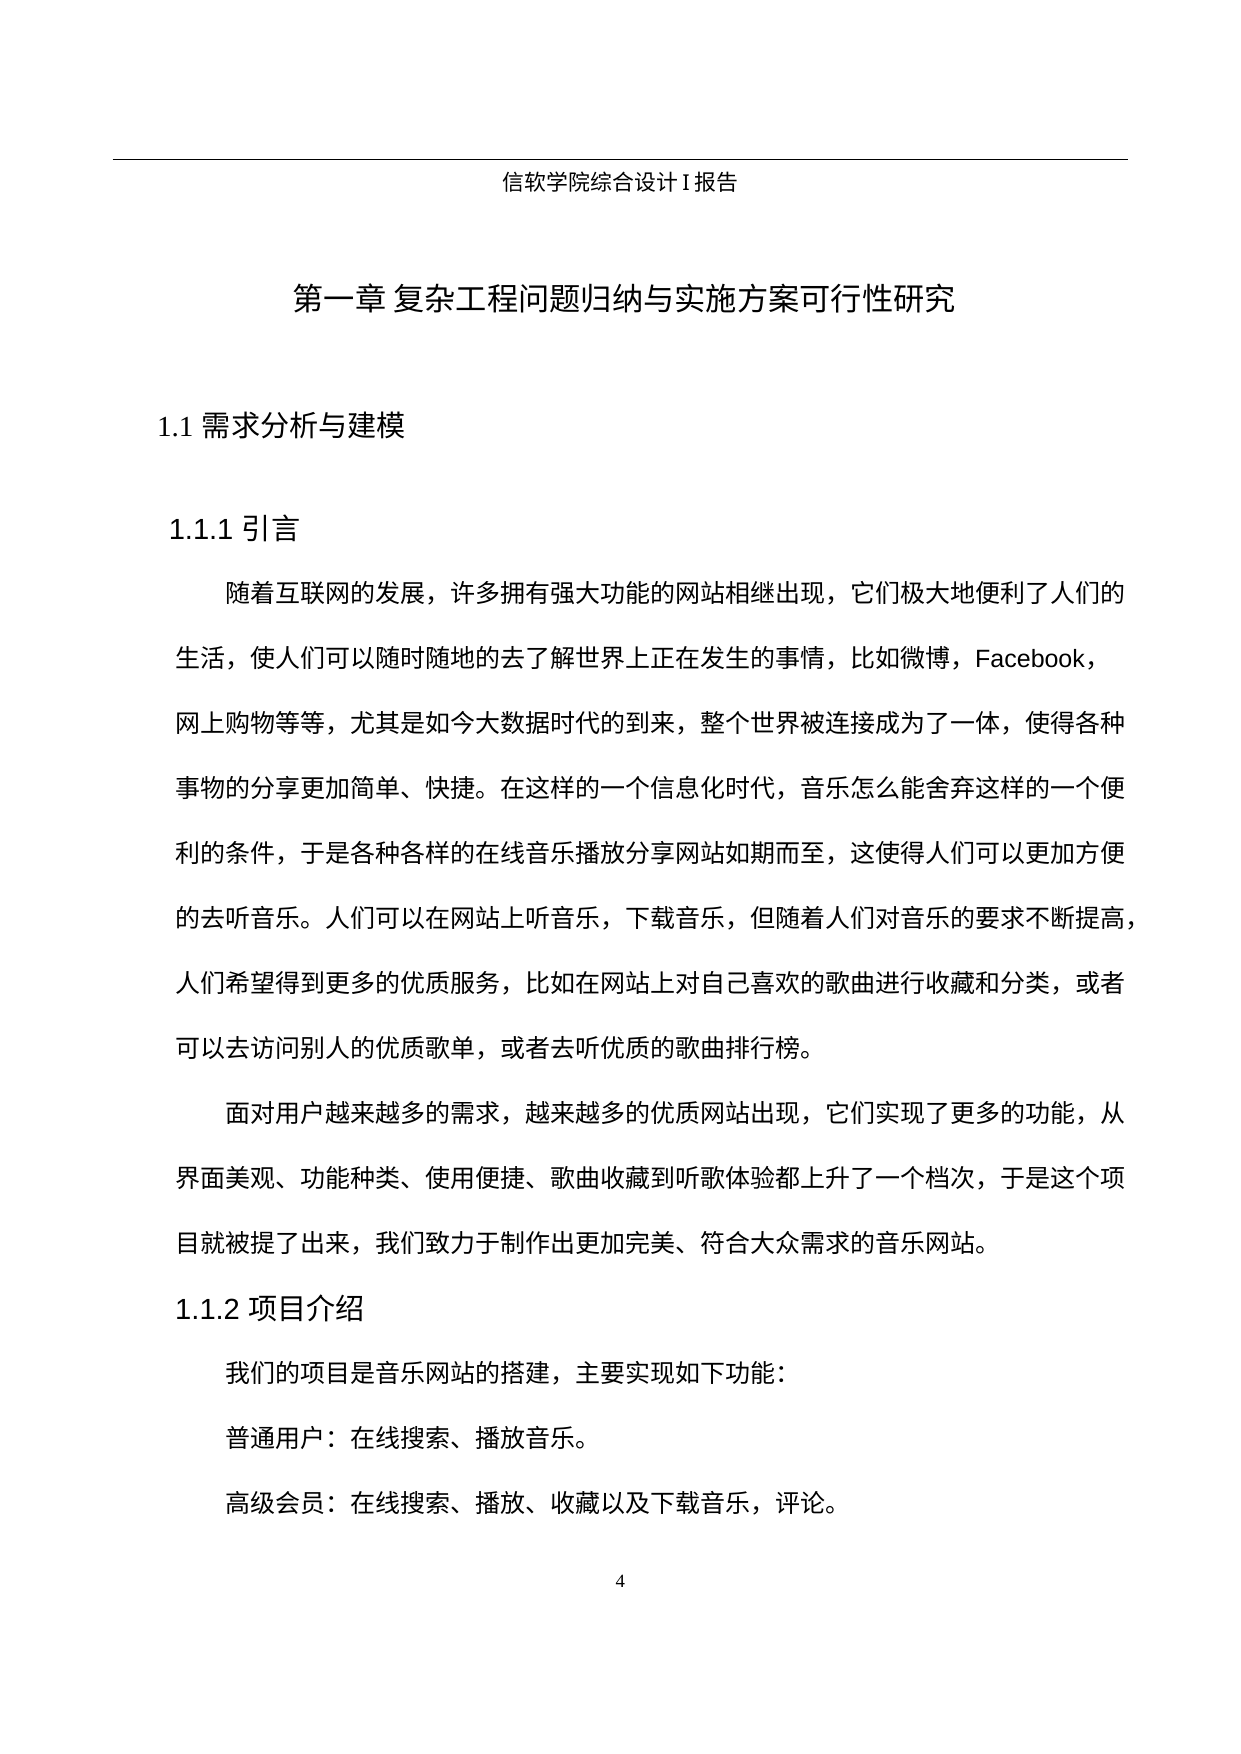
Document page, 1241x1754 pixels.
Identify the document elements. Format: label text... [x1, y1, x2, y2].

text 高级会员：在线搜索、播放、收藏以及下载音乐，评论。 [175, 1469, 1128, 1534]
subtitle 第一章 复杂工程问题归纳与实施方案可行性研究 [112, 264, 1128, 329]
text 1.1.2 项目介绍 [131, 1274, 1128, 1339]
text 面对用户越来越多的需求，越来越多的优质网站出现，它们实现了更多的功能，从界面美观、功能种类、使用便捷、歌曲收藏到听歌体验都上升了一个档次，于是这个项目就被提了出来，我们致力于制作出更加完美、符合大众需求的音乐网站。 [175, 1079, 1128, 1274]
text 随着互联网的发展，许多拥有强大功能的网站相继出现，它们极大地便利了人们的生活，使人们可以随时随地的去了解世界上正在发生的事情，比如微博，Facebook，网上购物等等，尤其是如今大数据时代的到来，整个世界被连接成为了一体，使得各种事物的分享更加简单、快捷。在这样的一个信息化时代，音乐怎么能舍弃这样的一个便利的条件，于是各种各样的在线音乐播放分享网站如期而至，这使得人们可以更加方便的去听音乐。人们可以在网站上听音乐，下载音乐，但随着人们对音乐的要求不断提高，人们希望得到更多的优质服务，比如在网站上对自己喜欢的歌曲进行收藏和分类，或者可以去访问别人的优质歌单，或者去听优质的歌曲排行榜。 [175, 559, 1128, 1079]
subtitle 需求分析与建模 [157, 392, 1128, 457]
text 1.1.1 引言 [168, 494, 1128, 559]
text 普通用户：在线搜索、播放音乐。 [175, 1404, 1128, 1469]
text 我们的项目是音乐网站的搭建，主要实现如下功能： [175, 1339, 1128, 1404]
